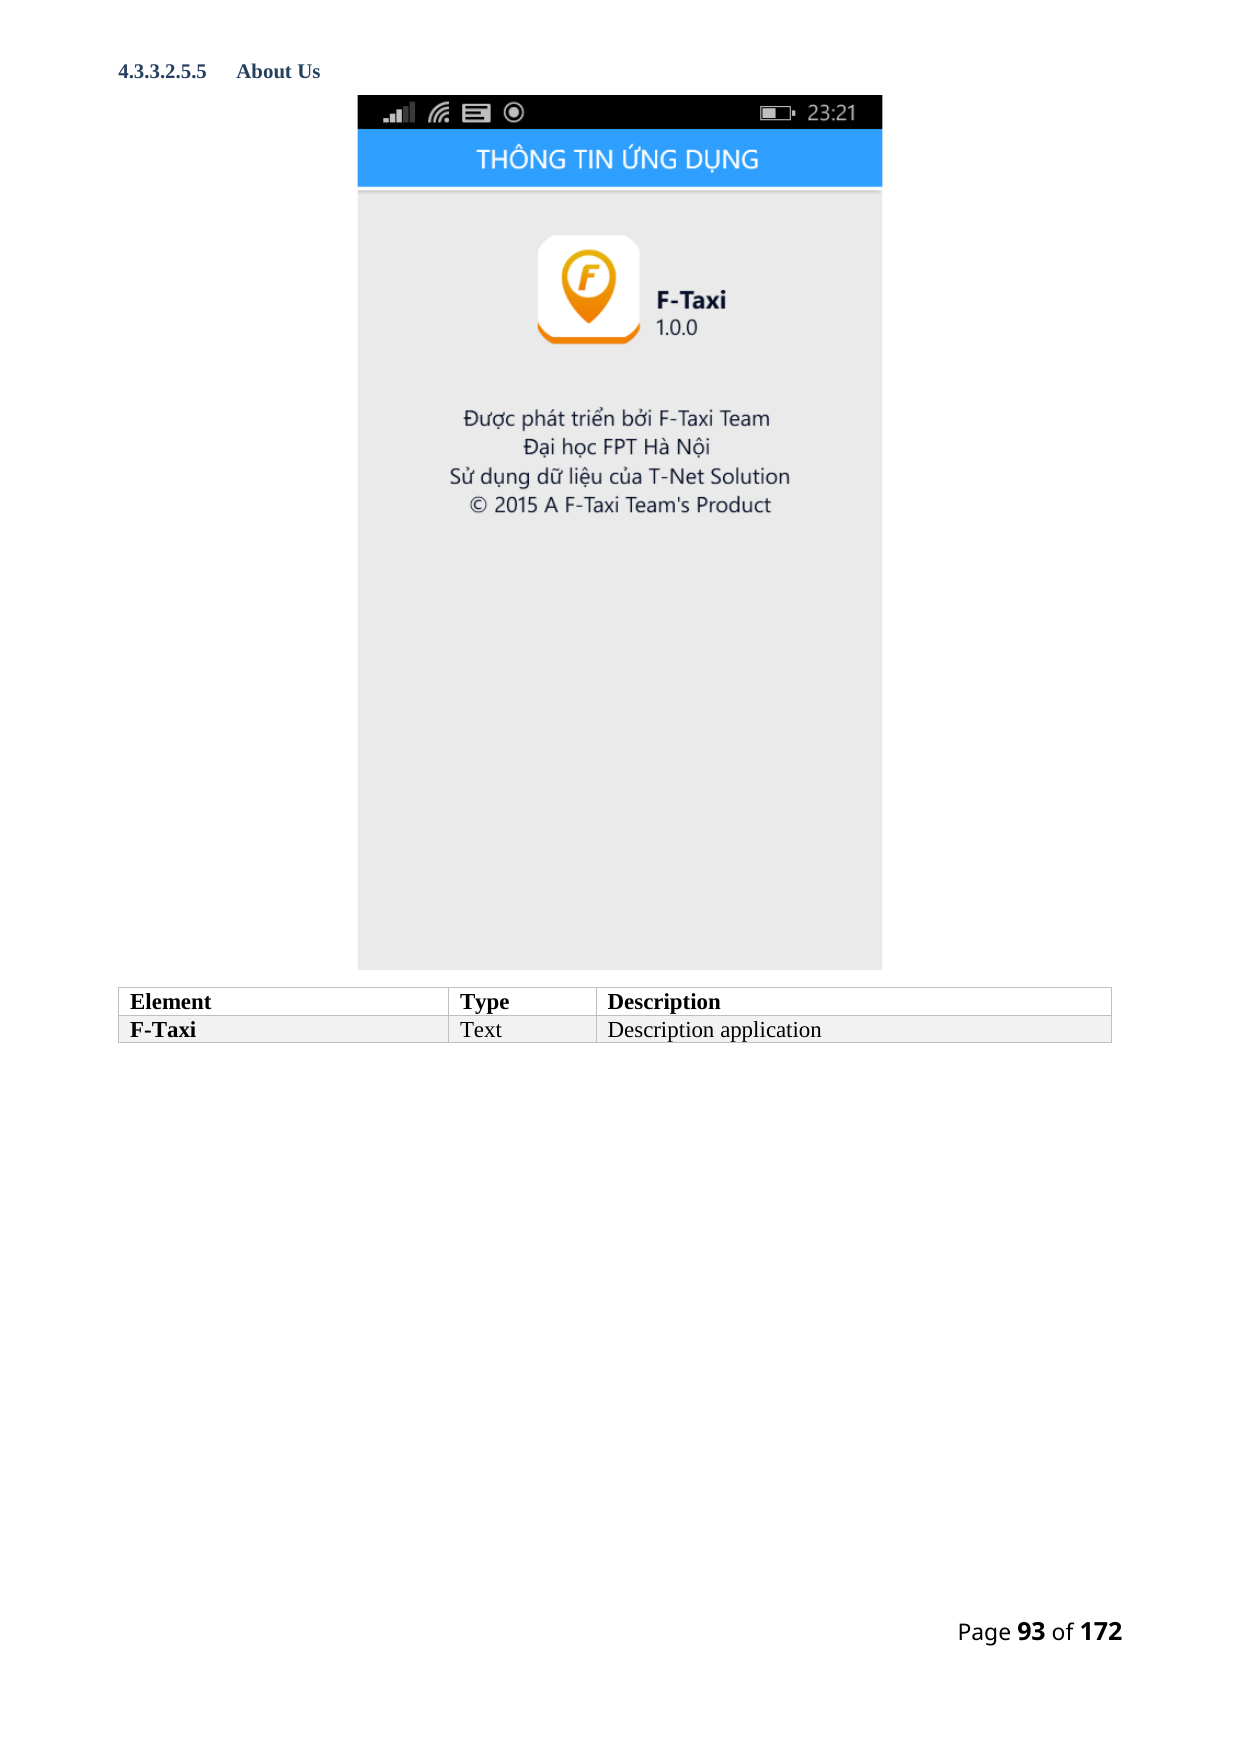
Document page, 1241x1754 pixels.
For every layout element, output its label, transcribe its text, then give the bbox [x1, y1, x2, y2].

subtitle About Us [118, 59, 1122, 83]
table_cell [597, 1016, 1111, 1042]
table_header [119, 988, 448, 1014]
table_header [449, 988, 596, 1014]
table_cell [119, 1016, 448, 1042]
picture [357, 95, 883, 970]
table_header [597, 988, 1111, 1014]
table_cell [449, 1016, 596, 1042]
